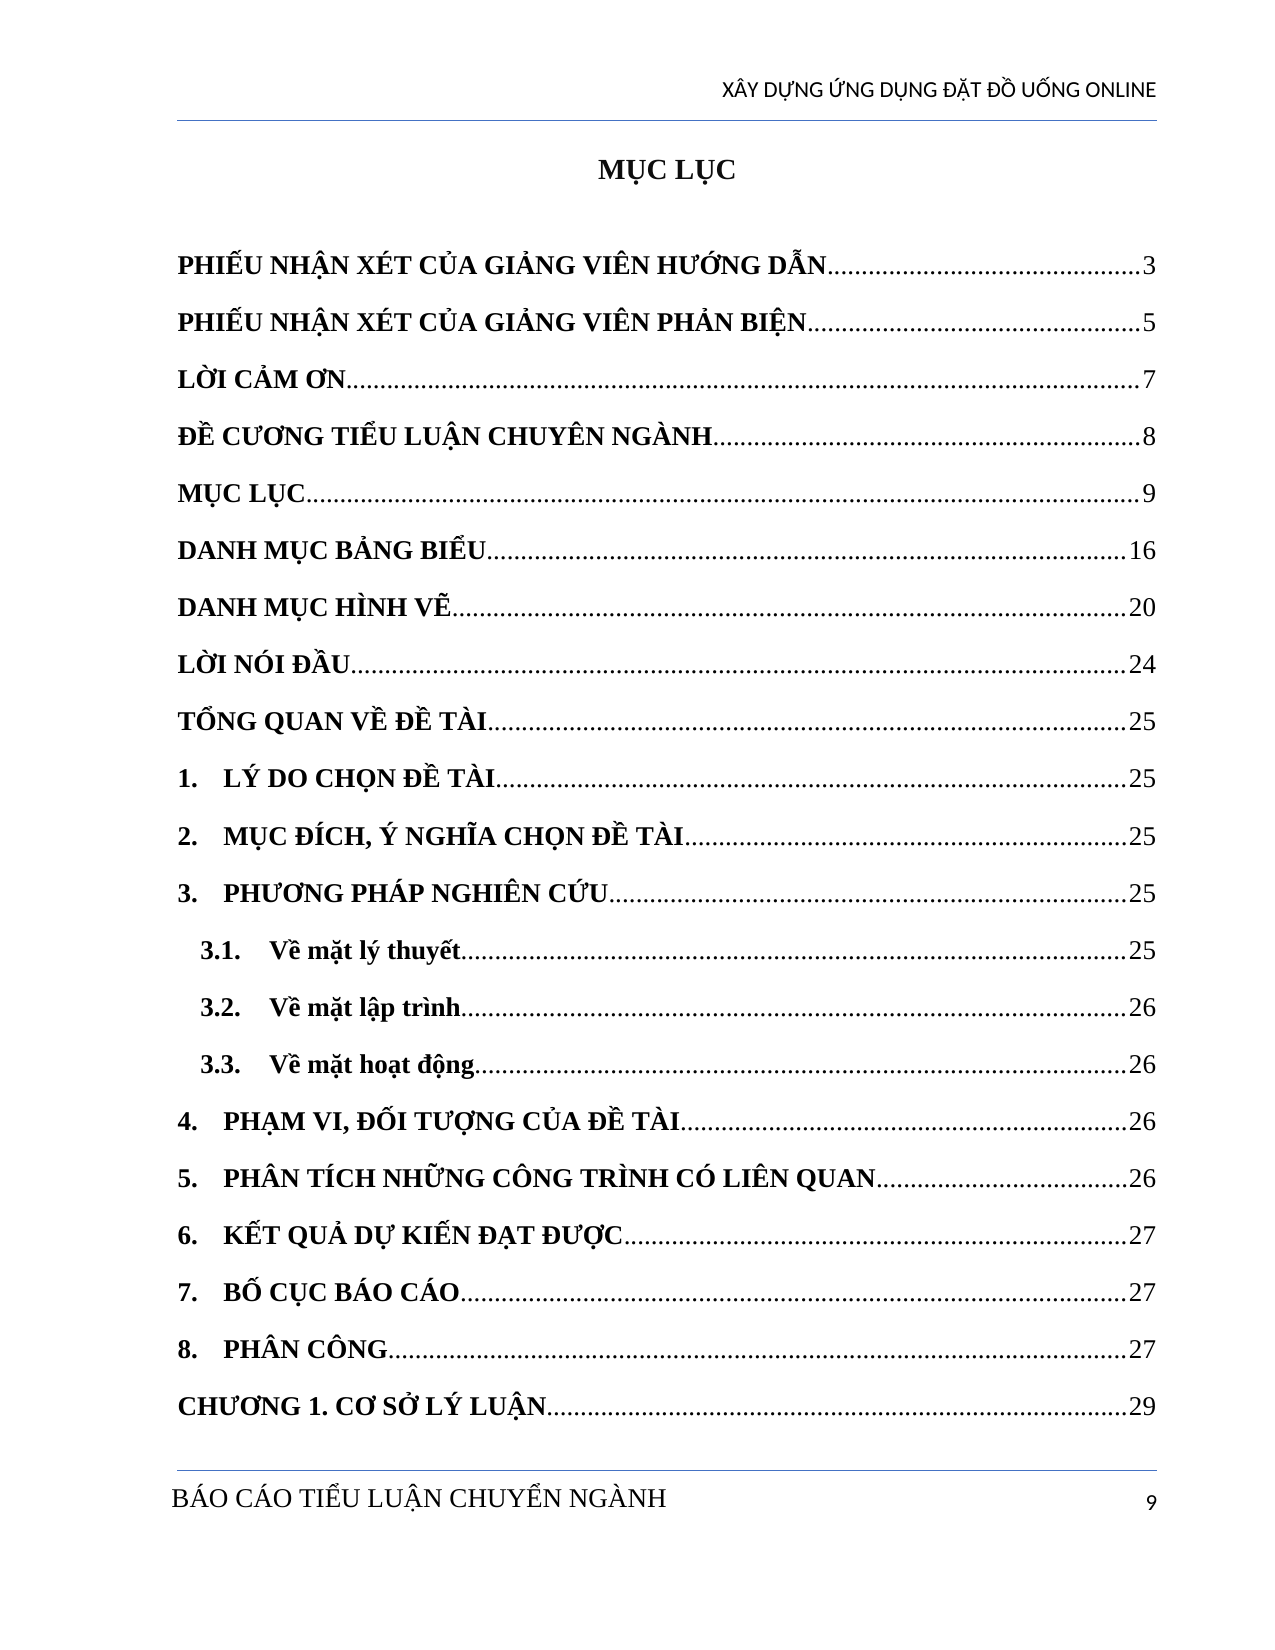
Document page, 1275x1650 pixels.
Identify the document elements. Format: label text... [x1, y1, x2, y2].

subtitle MỤC LỤC [177, 152, 1157, 185]
